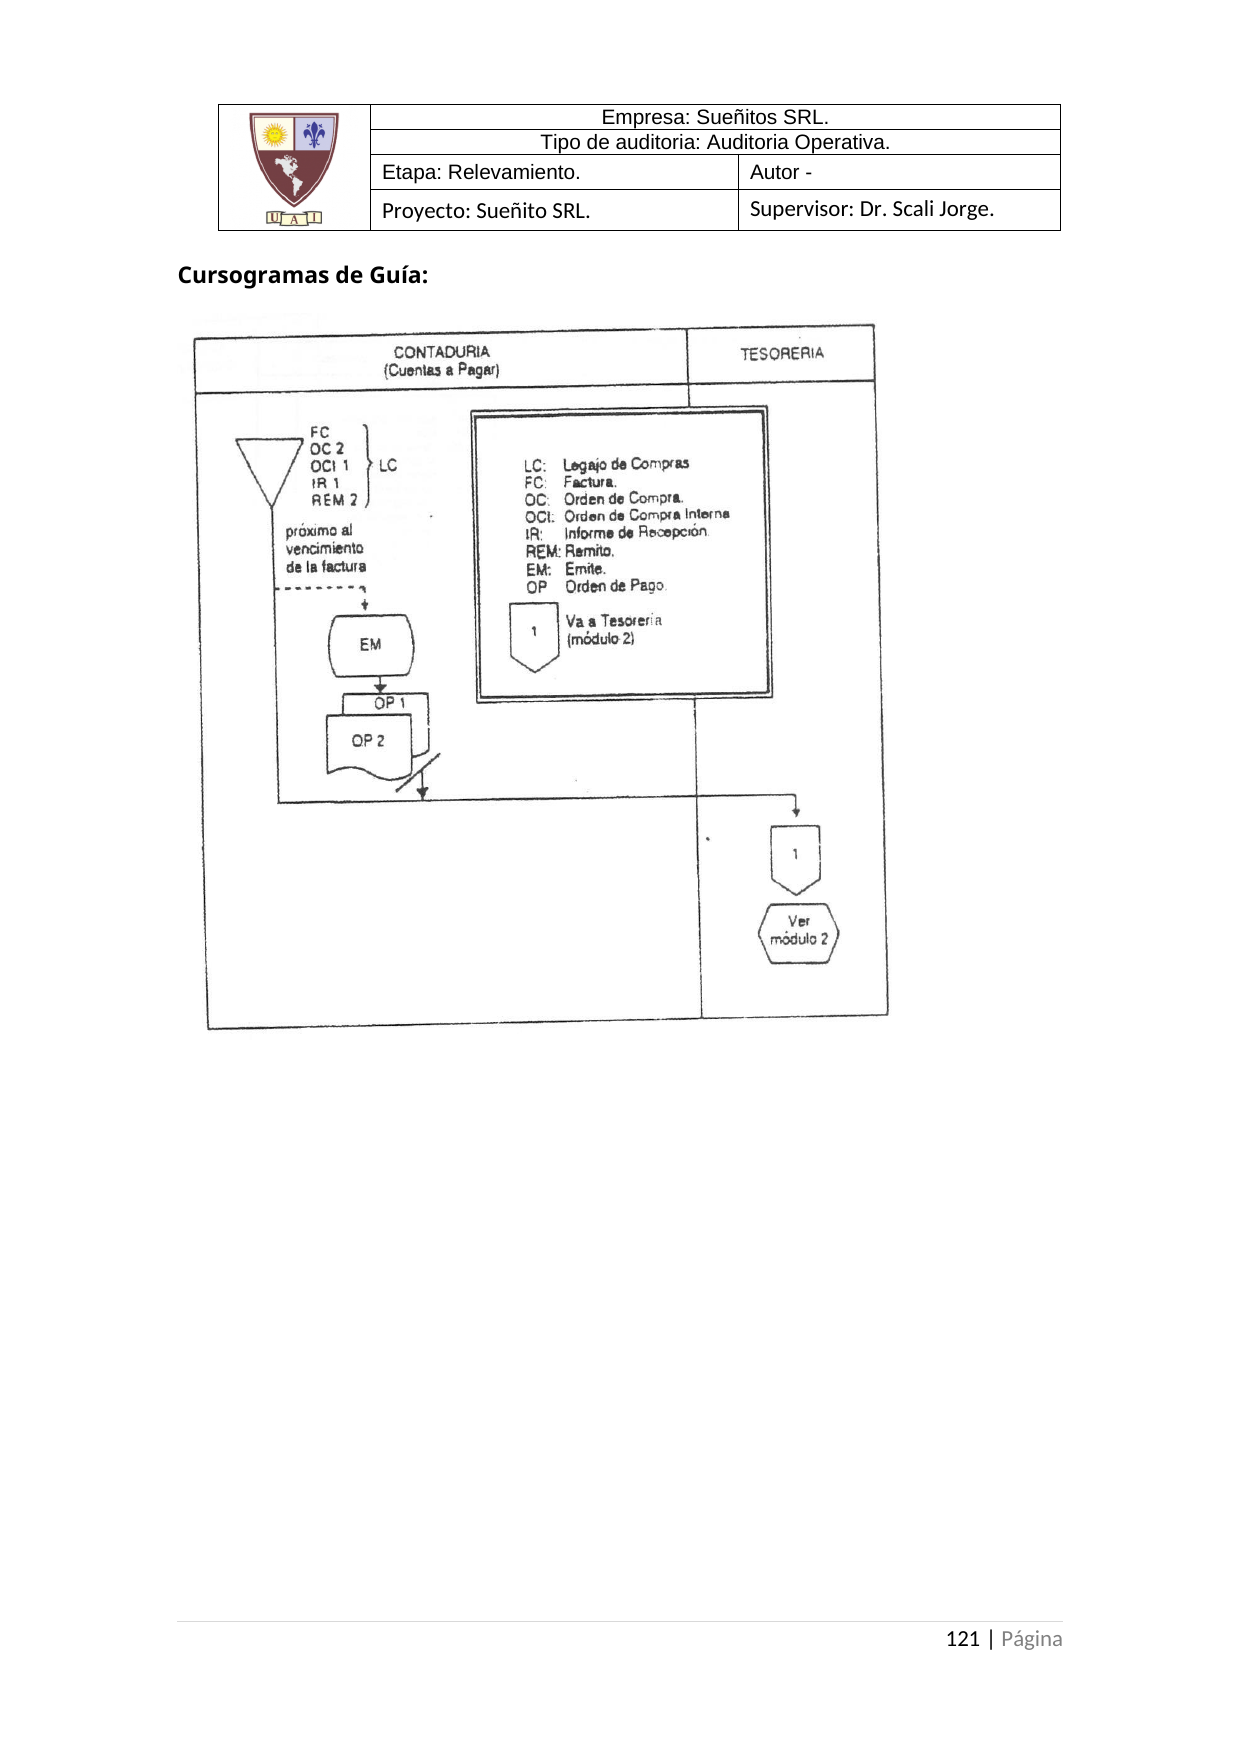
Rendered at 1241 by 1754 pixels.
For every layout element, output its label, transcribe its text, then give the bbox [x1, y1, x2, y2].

picture [229, 105, 360, 230]
text Cursogramas de Guía: [177, 259, 1063, 290]
picture [177, 313, 900, 1048]
